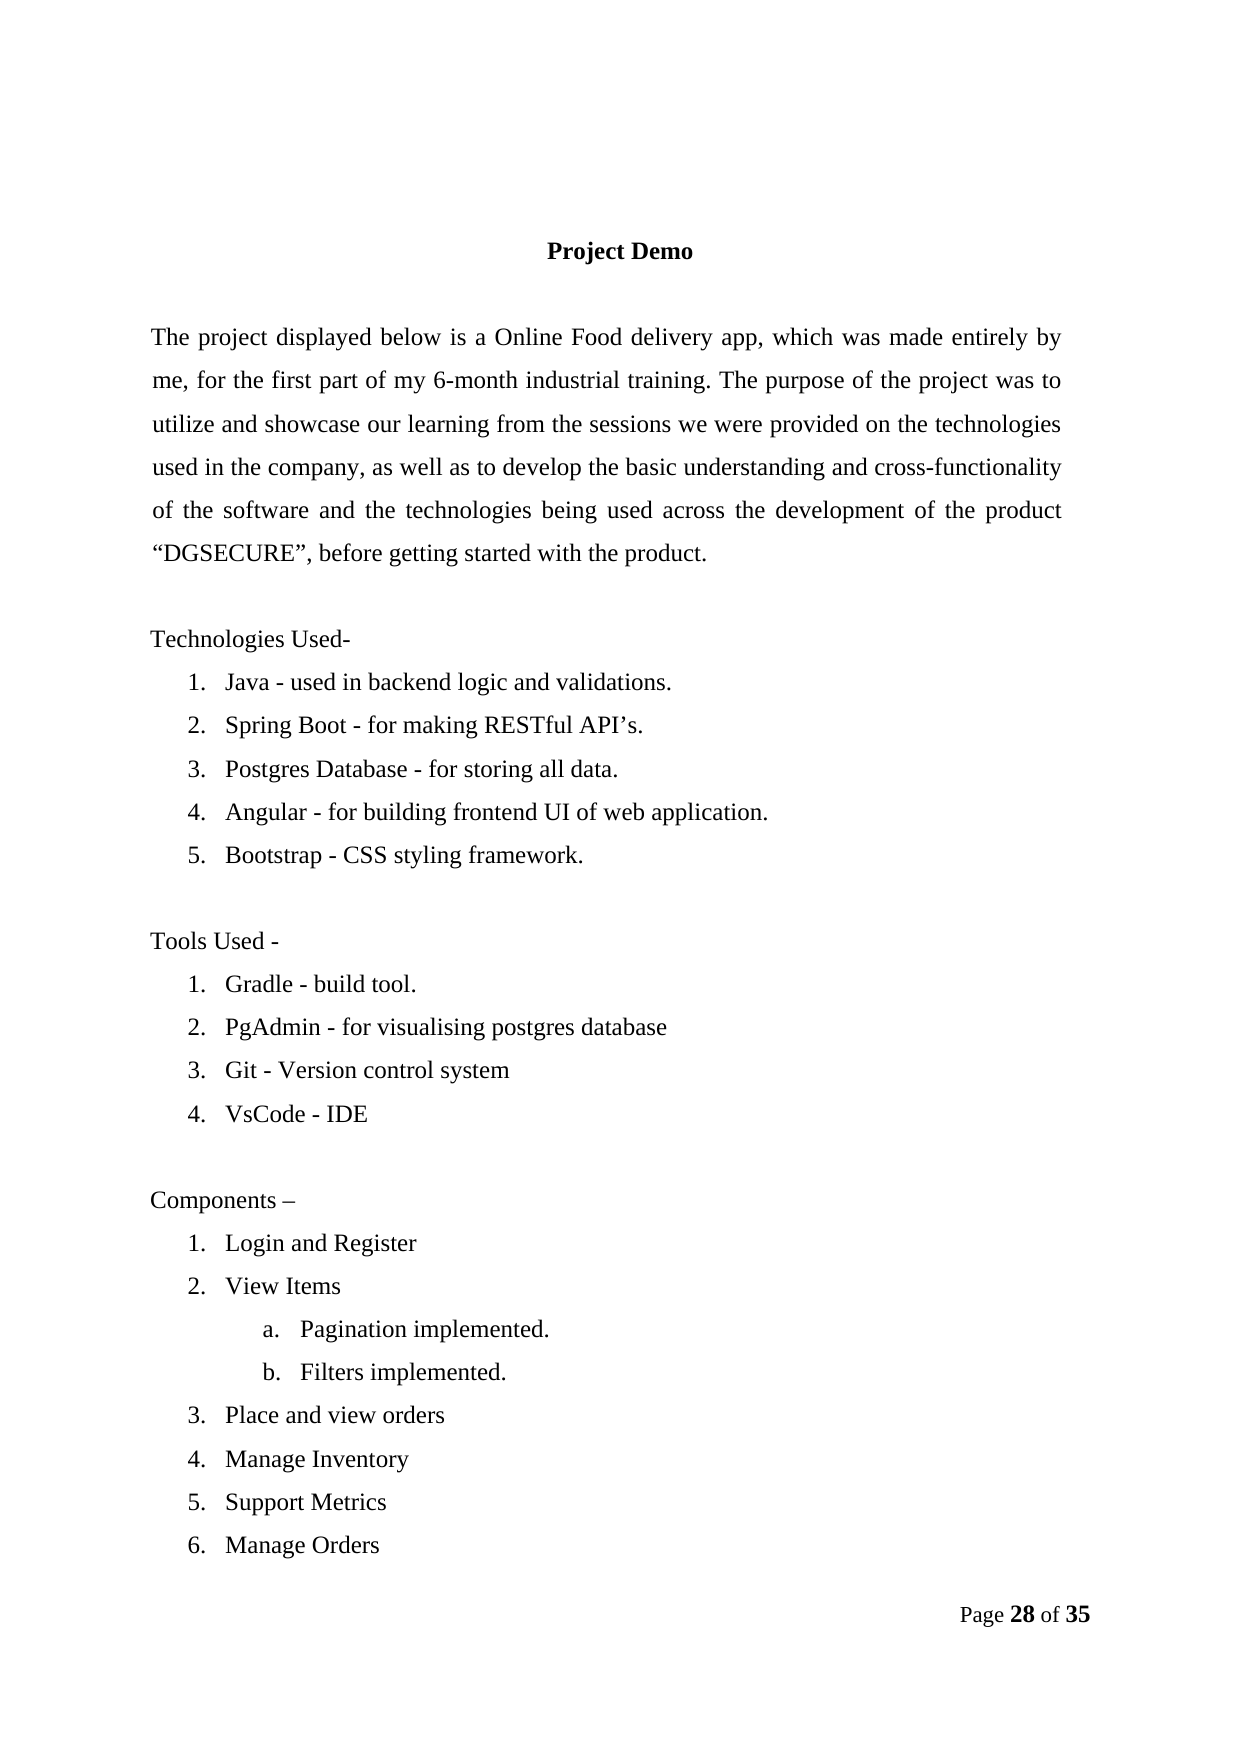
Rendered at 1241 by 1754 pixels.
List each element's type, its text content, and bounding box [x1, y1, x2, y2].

list Angular - for building frontend UI of web application. [187, 797, 1090, 826]
text Components – [150, 1185, 1090, 1214]
list Spring Boot - for making RESTful API’s. [187, 711, 1090, 739]
list Support Metrics [187, 1487, 1090, 1516]
list Postgres Database - for storing all data. [187, 754, 1090, 782]
list PgAdmin - for visualising postgres database [187, 1012, 1090, 1041]
list View Items [187, 1271, 1090, 1300]
list Pagination implemented. [262, 1314, 1090, 1343]
text Technologies Used- [150, 624, 1090, 653]
list Login and Register [187, 1228, 1090, 1257]
text Project Demo [150, 236, 1090, 265]
list Manage Inventory [187, 1444, 1090, 1472]
list Manage Orders [187, 1530, 1090, 1559]
list Java - used in backend logic and validations. [187, 667, 1090, 696]
list VsCode - IDE [187, 1099, 1090, 1127]
list Filters implemented. [262, 1357, 1090, 1386]
text The project displayed below is a Online Food delivery app, which was made entirely by me, for the first part of my 6-month industrial training. The purpose of the project was to utilize and showcase our learning from the sessions we were provided on the technologies used in the company, as well as to develop the basic understanding and cross-functionality of the software and the technologies being used across the development of the product “DGSECURE”, before getting started with the product. [151, 322, 1063, 567]
list Gradle - build tool. [187, 969, 1090, 998]
list Place and view orders [187, 1401, 1090, 1429]
text Tools Used - [150, 926, 1090, 955]
list Bootstrap - CSS styling framework. [187, 840, 1090, 869]
list Git - Version control system [187, 1056, 1090, 1084]
